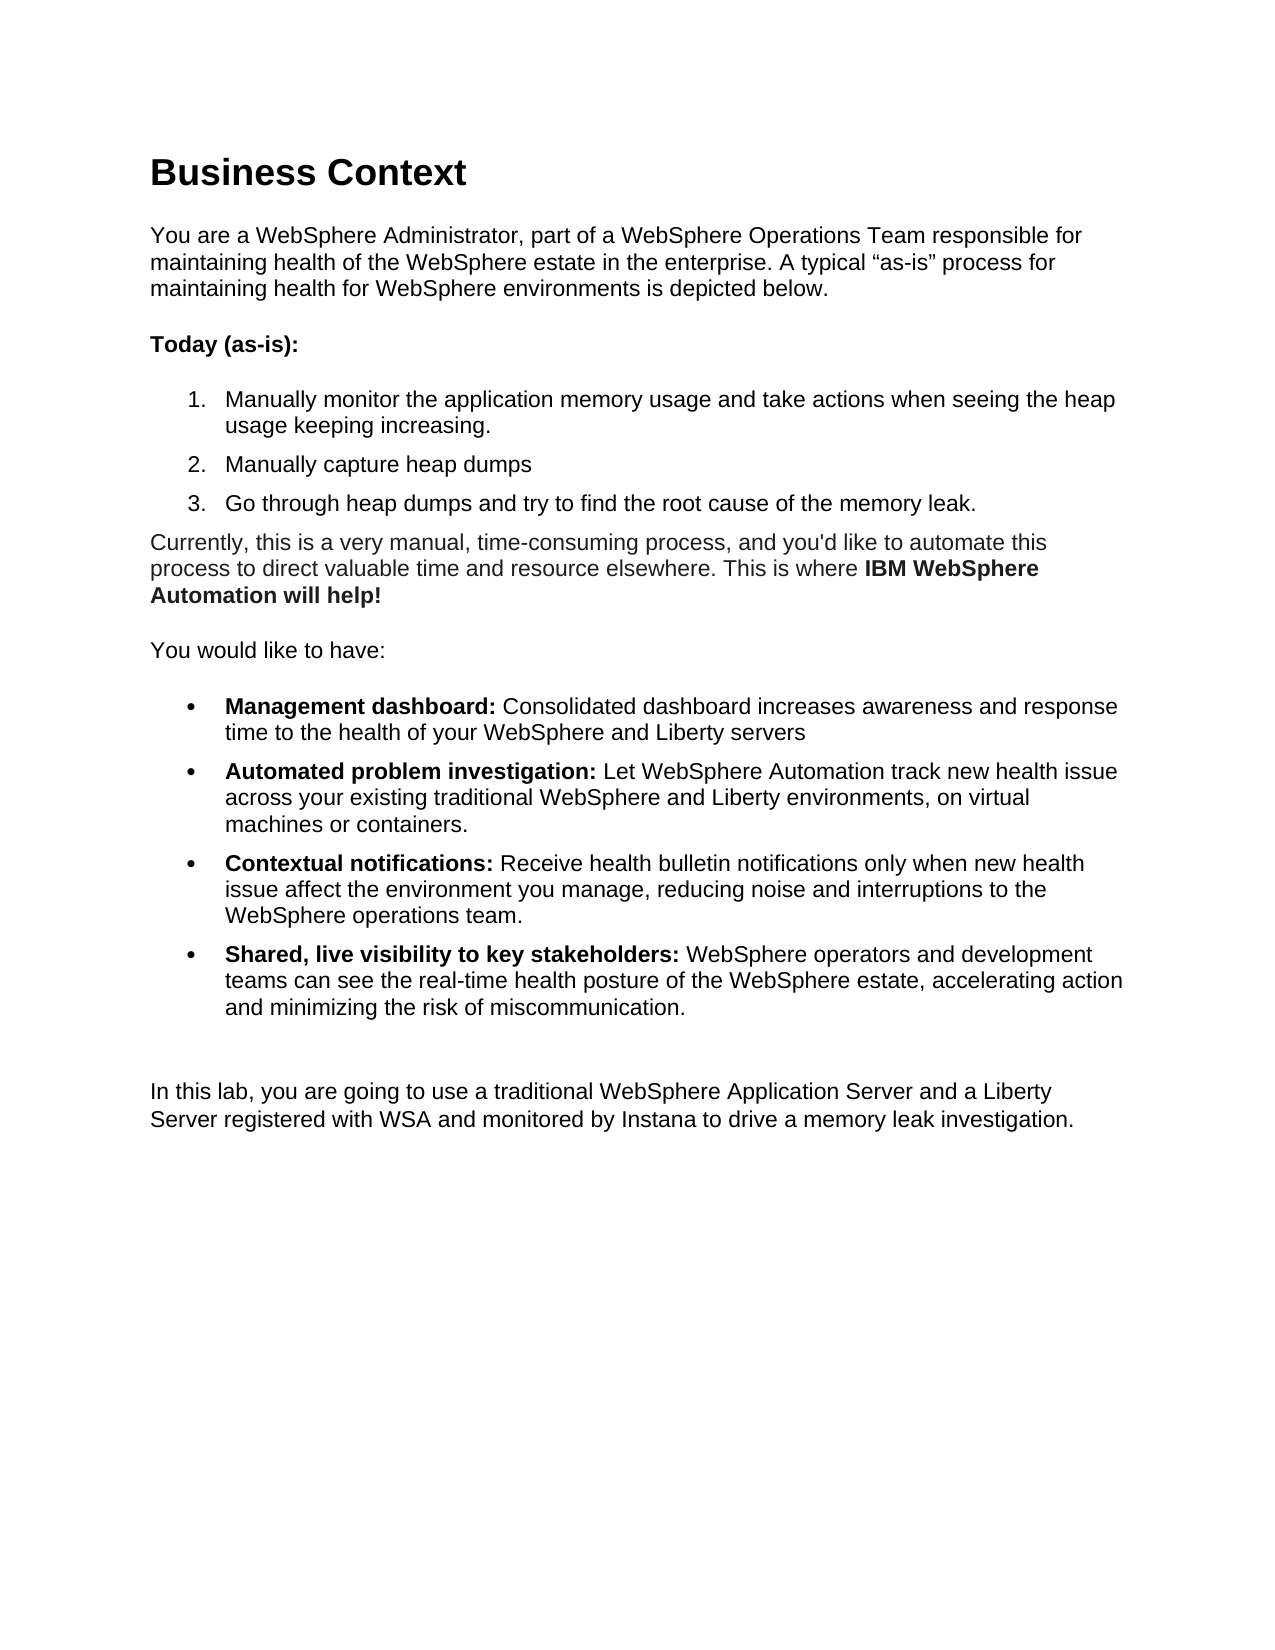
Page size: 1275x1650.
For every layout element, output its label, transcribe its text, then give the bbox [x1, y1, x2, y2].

list Manually monitor the application memory usage and take actions when seeing the heap usage keeping increasing. [187, 386, 1125, 439]
list Contextual notifications: Receive health bulletin notifications only when new health issue affect the environment you manage, reducing noise and interruptions to the WebSphere operations team. [187, 849, 1125, 928]
text You would like to have: [150, 637, 1125, 663]
list Automated problem investigation: Let WebSphere Automation track new health issue across your existing traditional WebSphere and Liberty environments, on virtual machines or containers. [187, 758, 1125, 837]
list Management dashboard: Consolidated dashboard increases awareness and response time to the health of your WebSphere and Liberty servers [187, 693, 1125, 745]
text Currently, this is a very manual, time-consuming process, and you'd like to automate this process to direct valuable time and resource elsewhere. This is where IBM WebSphere Automation will help! [150, 529, 1125, 608]
text You are a WebSphere Administrator, part of a WebSphere Operations Team responsible for maintaining health of the WebSphere estate in the enterprise. A typical “as-is” process for maintaining health for WebSphere environments is depicted below. [150, 222, 1125, 301]
list Shared, live visibility to key stakeholders: WebSphere operators and development teams can see the real-time health posture of the WebSphere estate, accelerating action and minimizing the risk of miscommunication. [187, 941, 1125, 1020]
list Manually capture heap dumps [187, 451, 1125, 478]
list Go through heap dumps and try to find the root cause of the memory leak. [187, 490, 1125, 516]
text Business Context [150, 150, 1125, 193]
text Today (as-is): [150, 331, 1125, 357]
text In this lab, you are going to use a traditional WebSphere Application Server and a Liberty Server registered with WSA and monitored by Instana to drive a memory leak investigation. [150, 1078, 1125, 1132]
